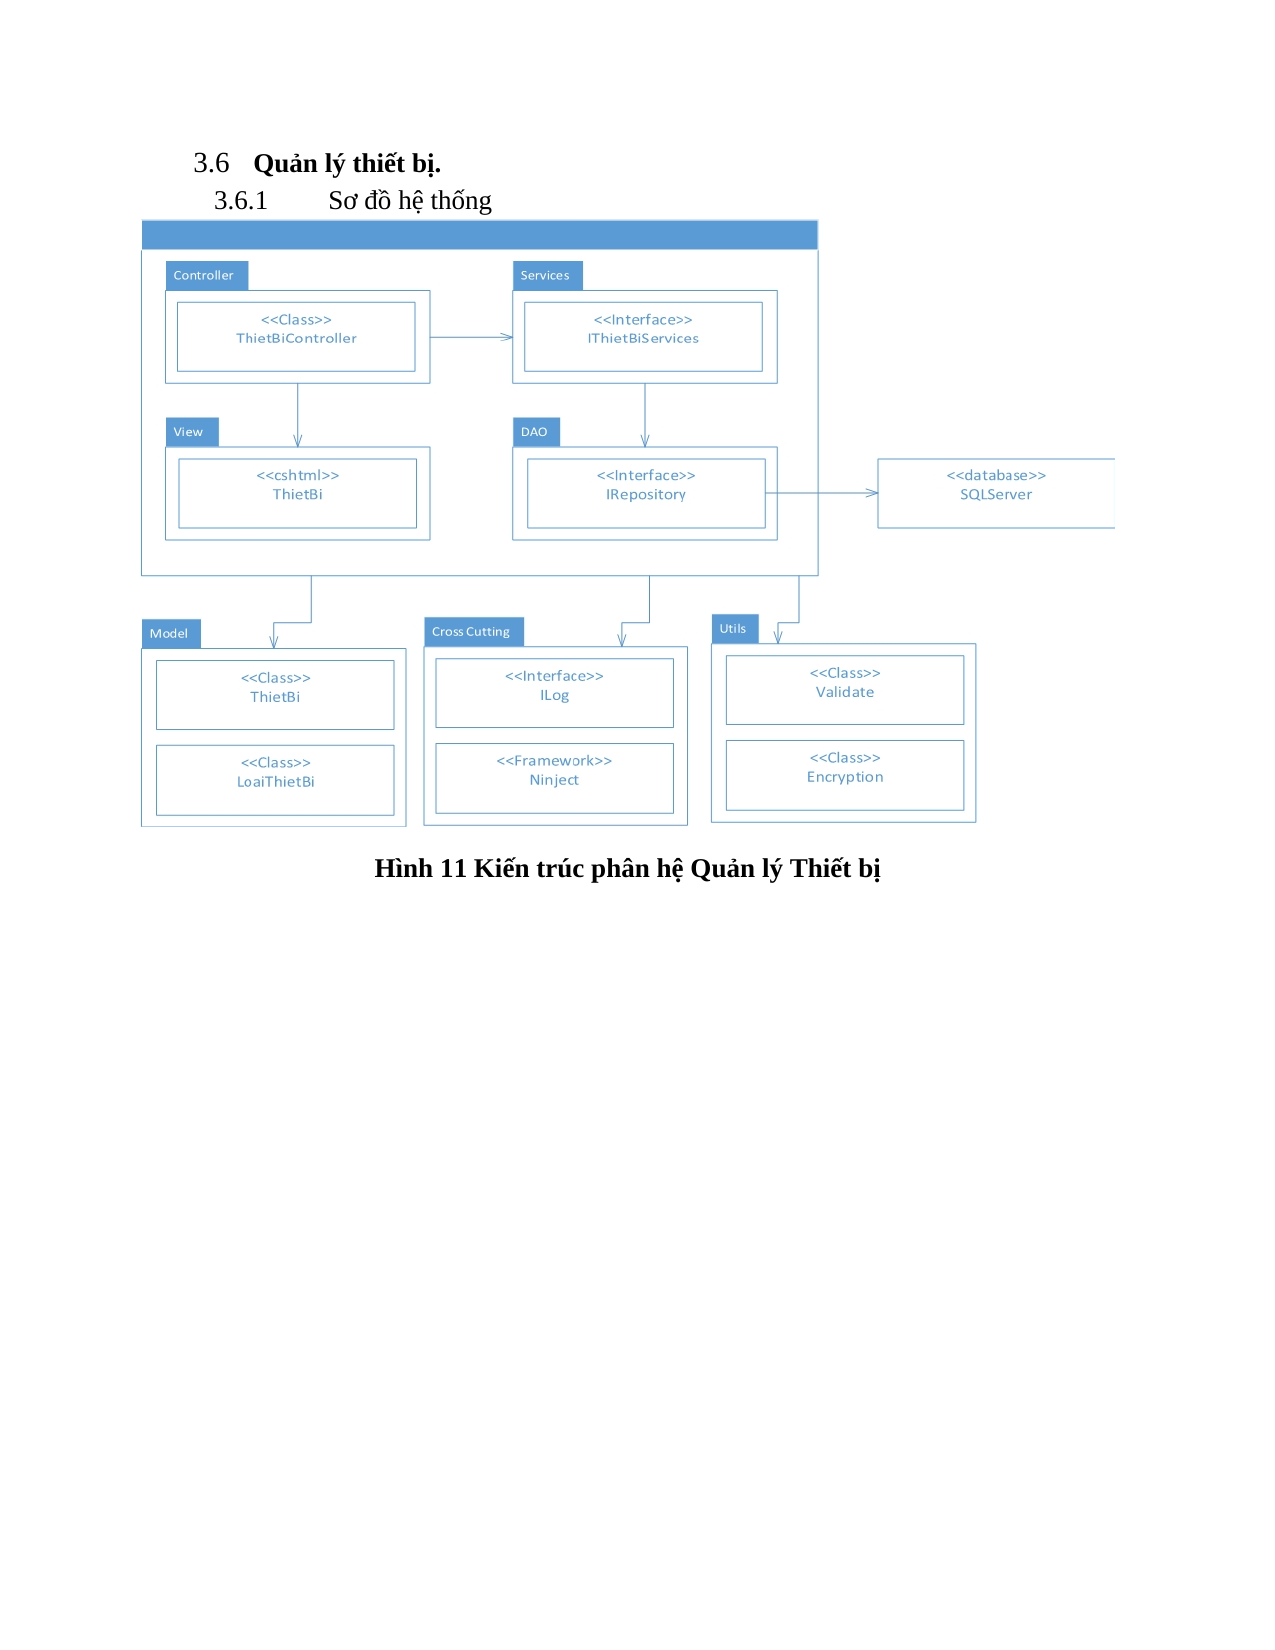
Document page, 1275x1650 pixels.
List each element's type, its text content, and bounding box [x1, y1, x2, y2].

text Quản lý thiết bị. [193, 145, 1137, 179]
picture [140, 219, 1115, 827]
text Hình 11 Kiến trúc phân hệ Quản lý Thiết bị [118, 852, 1137, 883]
list Sơ đồ hệ thống [268, 184, 1137, 215]
